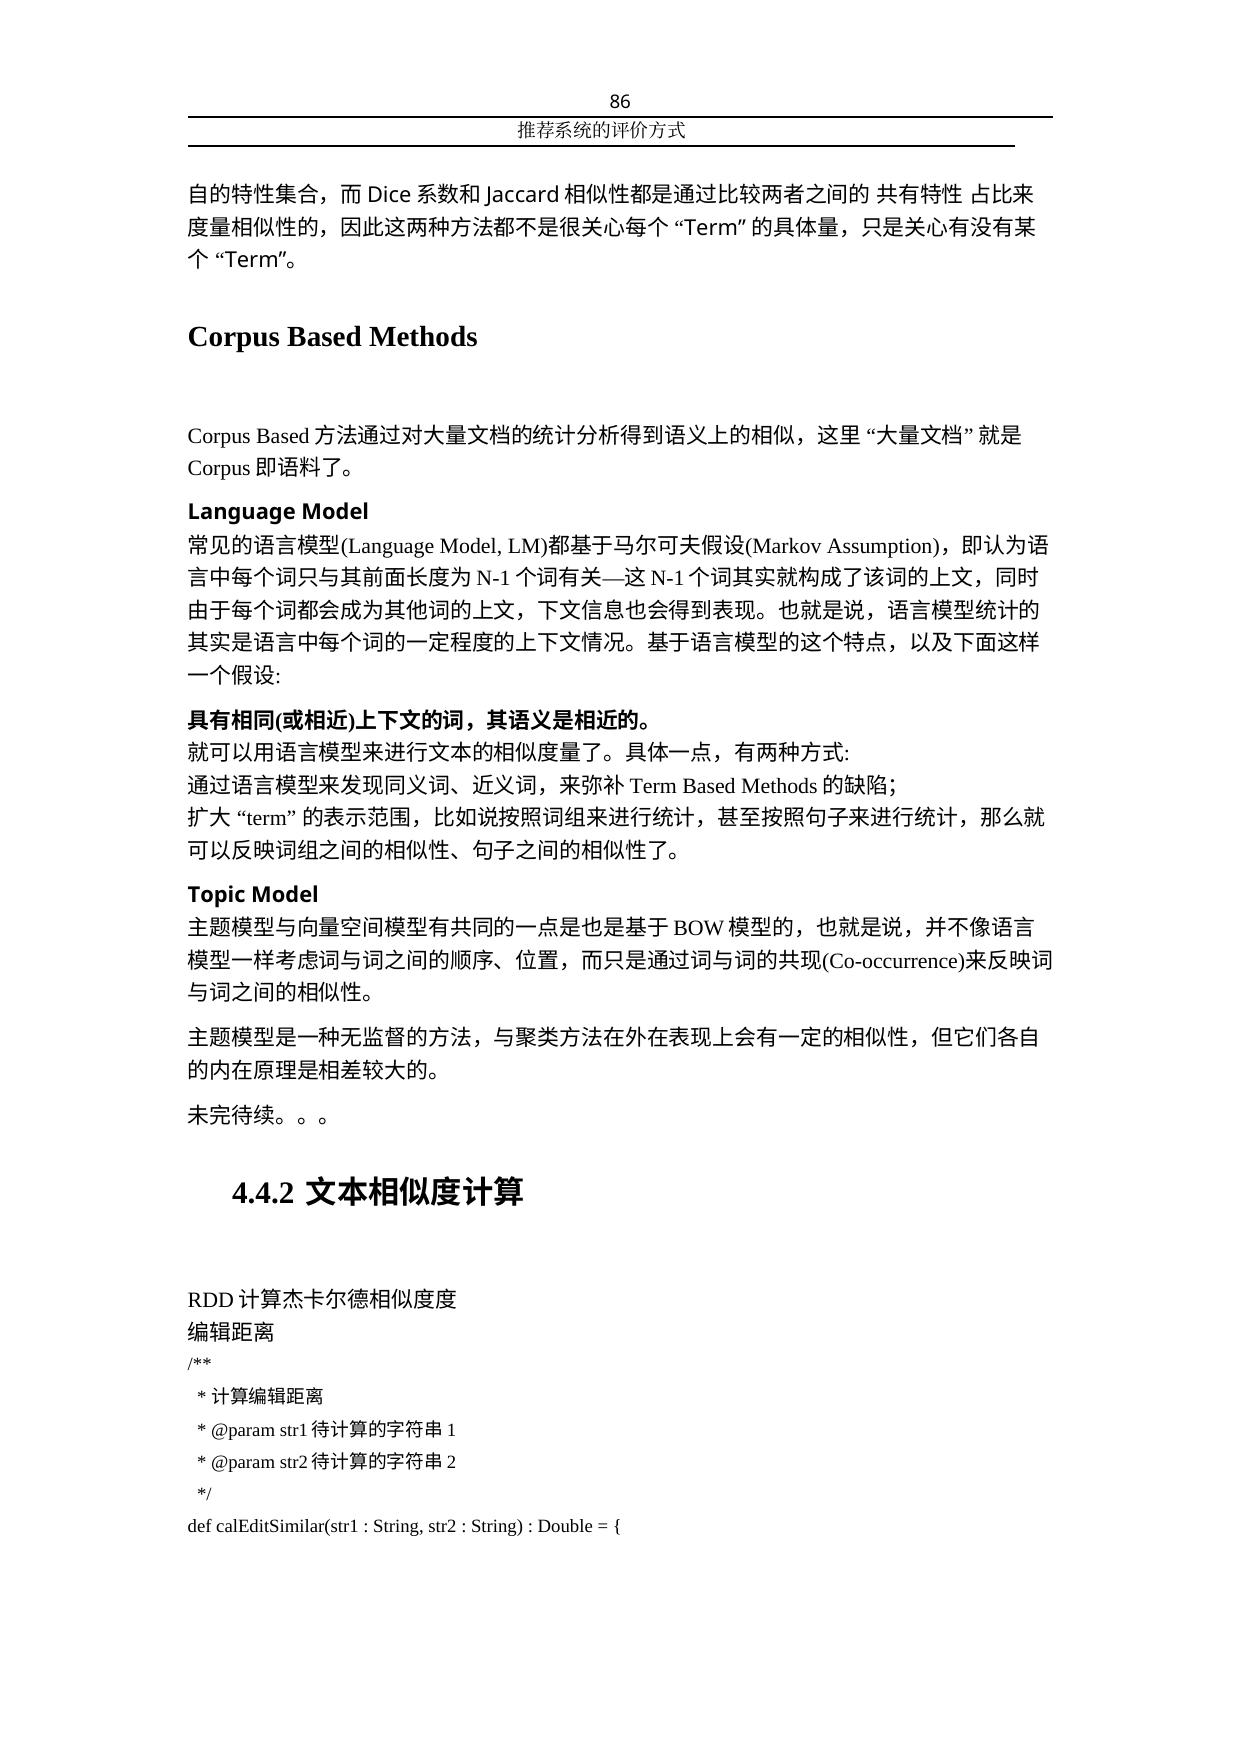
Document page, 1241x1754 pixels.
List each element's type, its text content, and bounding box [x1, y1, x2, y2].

list RDD计算杰卡尔德相似度度 [187, 1282, 1053, 1314]
text 主题模型是一种无监督的方法，与聚类方法在外在表现上会有一定的相似性，但它们各自的内在原理是相差较大的。 [187, 1020, 1053, 1085]
subtitle 文本相似度计算 [232, 1157, 1053, 1222]
text 通过语言模型来发现同义词、近义词，来弥补Term Based Methods的缺陷； [187, 767, 1053, 800]
text 常见的语言模型(Language Model, LM)都基于马尔可夫假设(Markov Assumption)，即认为语言中每个词只与其前面长度为N-1个词有关—这N-1个词其实就构成了该词的上文，同时由于每个词都会成为其他词的上文，下文信息也会得到表现。也就是说，语言模型统计的其实是语言中每个词的一定程度的上下文情况。基于语言模型的这个特点，以及下面这样一个假设: [187, 527, 1053, 690]
text 具有相同(或相近)上下文的词，其语义是相近的。 [187, 702, 1053, 735]
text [187, 177, 1053, 274]
text Language Model [187, 495, 1053, 527]
text 未完待续。。。 [187, 1097, 1053, 1130]
text 扩大 “term” 的表示范围，比如说按照词组来进行统计，甚至按照句子来进行统计，那么就可以反映词组之间的相似性、句子之间的相似性了。 [187, 800, 1053, 865]
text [187, 1347, 1053, 1542]
text 就可以用语言模型来进行文本的相似度量了。具体一点，有两种方式: [187, 735, 1053, 767]
text 主题模型与向量空间模型有共同的一点是也是基于BOW模型的，也就是说，并不像语言模型一样考虑词与词之间的顺序、位置，而只是通过词与词的共现(Co-occurrence)来反映词与词之间的相似性。 [187, 910, 1053, 1007]
subtitle Corpus Based Methods [187, 303, 1053, 368]
list 编辑距离 [187, 1314, 1053, 1347]
text Corpus Based方法通过对大量文档的统计分析得到语义上的相似，这里 “大量文档” 就是Corpus即语料了。 [187, 417, 1053, 482]
text Topic Model [187, 877, 1053, 910]
